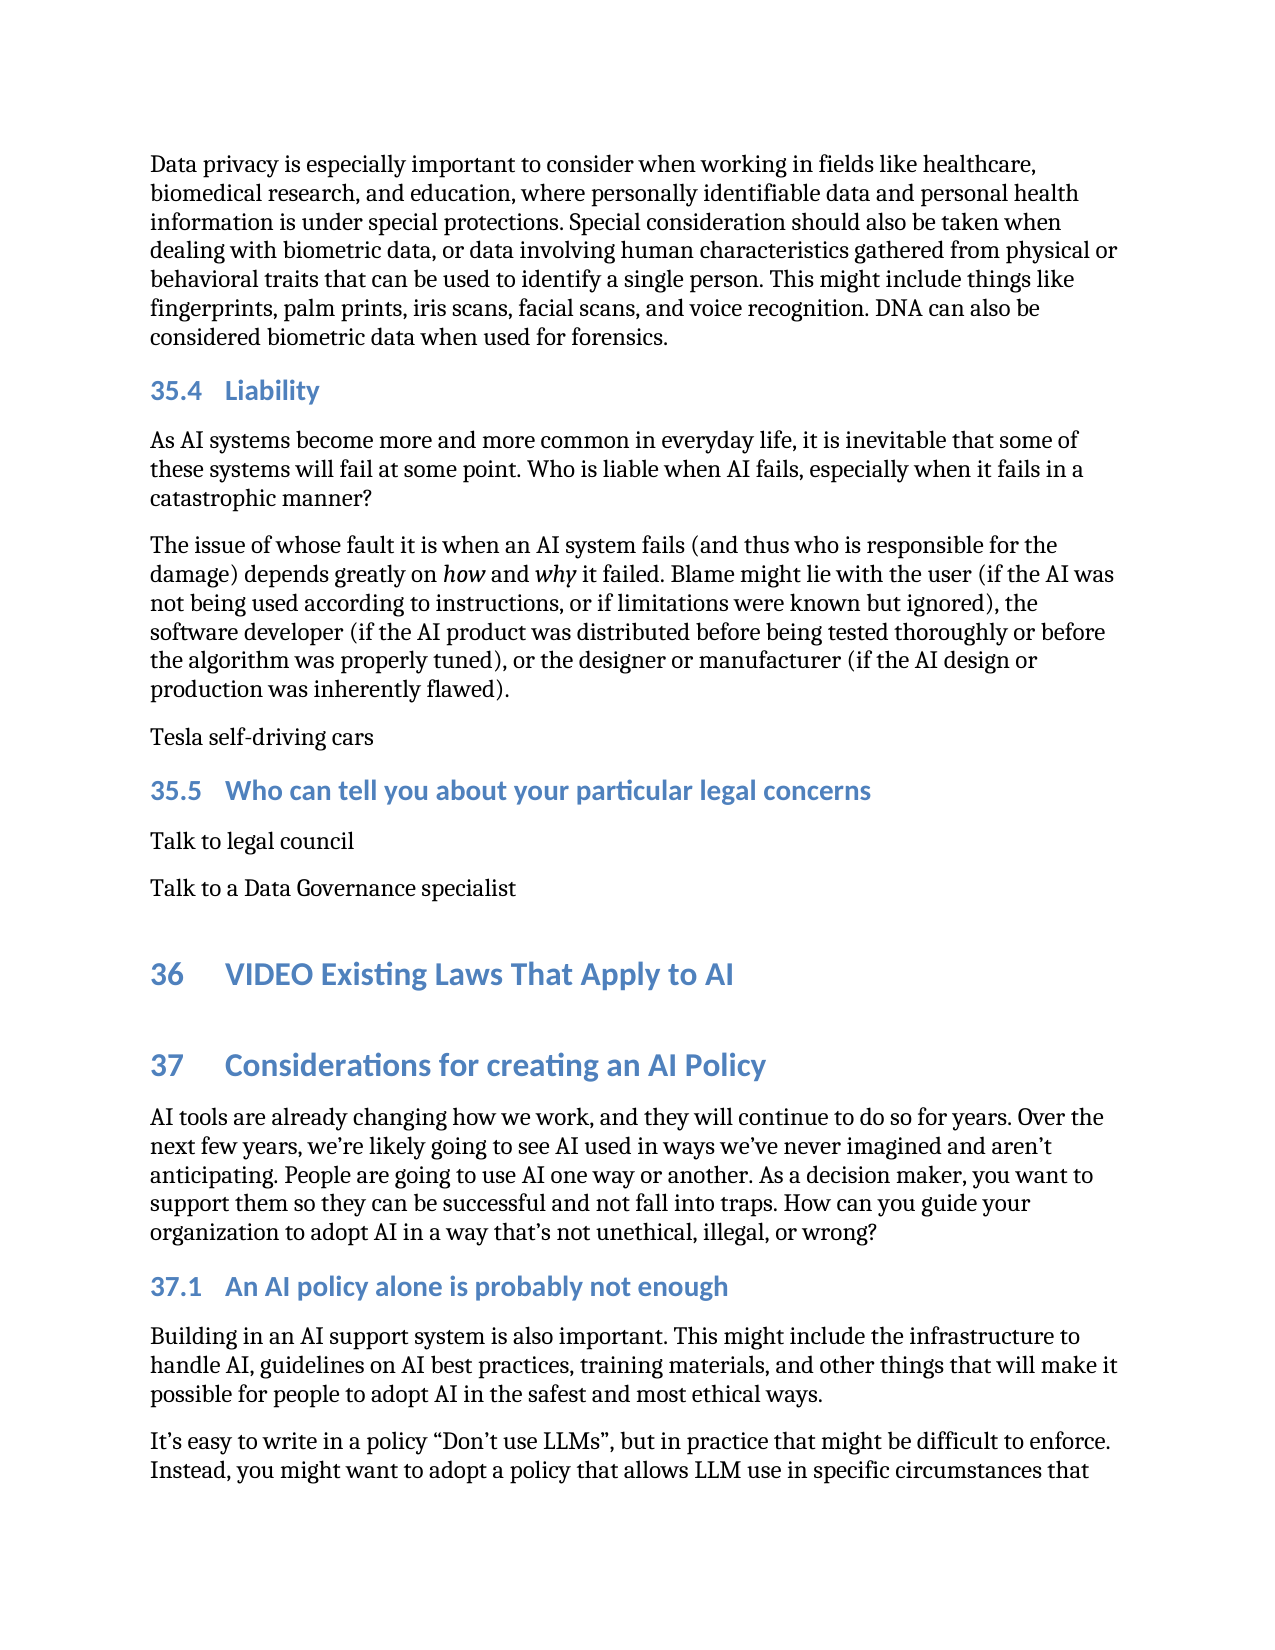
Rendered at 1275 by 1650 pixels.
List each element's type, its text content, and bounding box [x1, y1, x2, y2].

text As AI systems become more and more common in everyday life, it is inevitable that some of these systems will fail at some point. Who is liable when AI fails, especially when it fails in a catastrophic manner? [150, 426, 1125, 513]
text Tesla self-driving cars [150, 723, 1125, 751]
text Talk to legal council [150, 827, 1125, 855]
subtitle 35.5 Who can tell you about your particular legal concerns [150, 772, 1125, 808]
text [150, 1427, 1125, 1484]
text Talk to a Data Governance specialist [150, 874, 1125, 903]
subtitle 35.4 Liability [150, 372, 1125, 408]
text Building in an AI support system is also important. This might include the infrastructure to handle AI, guidelines on AI best practices, training materials, and other things that will make it possible for people to adopt AI in the safest and most ethical ways. [150, 1322, 1125, 1408]
subtitle 37.1 An AI policy alone is probably not enough [150, 1268, 1125, 1303]
text Data privacy is especially important to consider when working in fields like healthcare, biomedical research, and education, where personally identifiable data and personal health information is under special protections. Special consideration should also be taken when dealing with biometric data, or data involving human characteristics gathered from physical or behavioral traits that can be used to identify a single person. This might include things like fingerprints, palm prints, iris scans, facial scans, and voice recognition. DNA can also be considered biometric data when used for forensics. [150, 150, 1125, 351]
text AI tools are already changing how we work, and they will continue to do so for years. Over the next few years, we’re likely going to see AI used in ways we’ve never imagined and aren’t anticipating. People are going to use AI one way or another. As a decision maker, you want to support them so they can be successful and not fall into traps. How can you guide your organization to adopt AI in a way that’s not unethical, illegal, or wrong? [150, 1103, 1125, 1247]
text The issue of whose fault it is when an AI system fails (and thus who is responsible for the damage) depends greatly on how and why it failed. Blame might lie with the user (if the AI was not being used according to instructions, or if limitations were known but ignored), the software developer (if the AI product was distributed before being tested thoroughly or before the algorithm was properly tuned), or the designer or manufacturer (if the AI design or production was inherently flawed). [150, 531, 1125, 704]
subtitle 36 VIDEO Existing Laws That Apply to AI [150, 953, 1125, 994]
subtitle 37 Considerations for creating an AI Policy [150, 1044, 1125, 1084]
